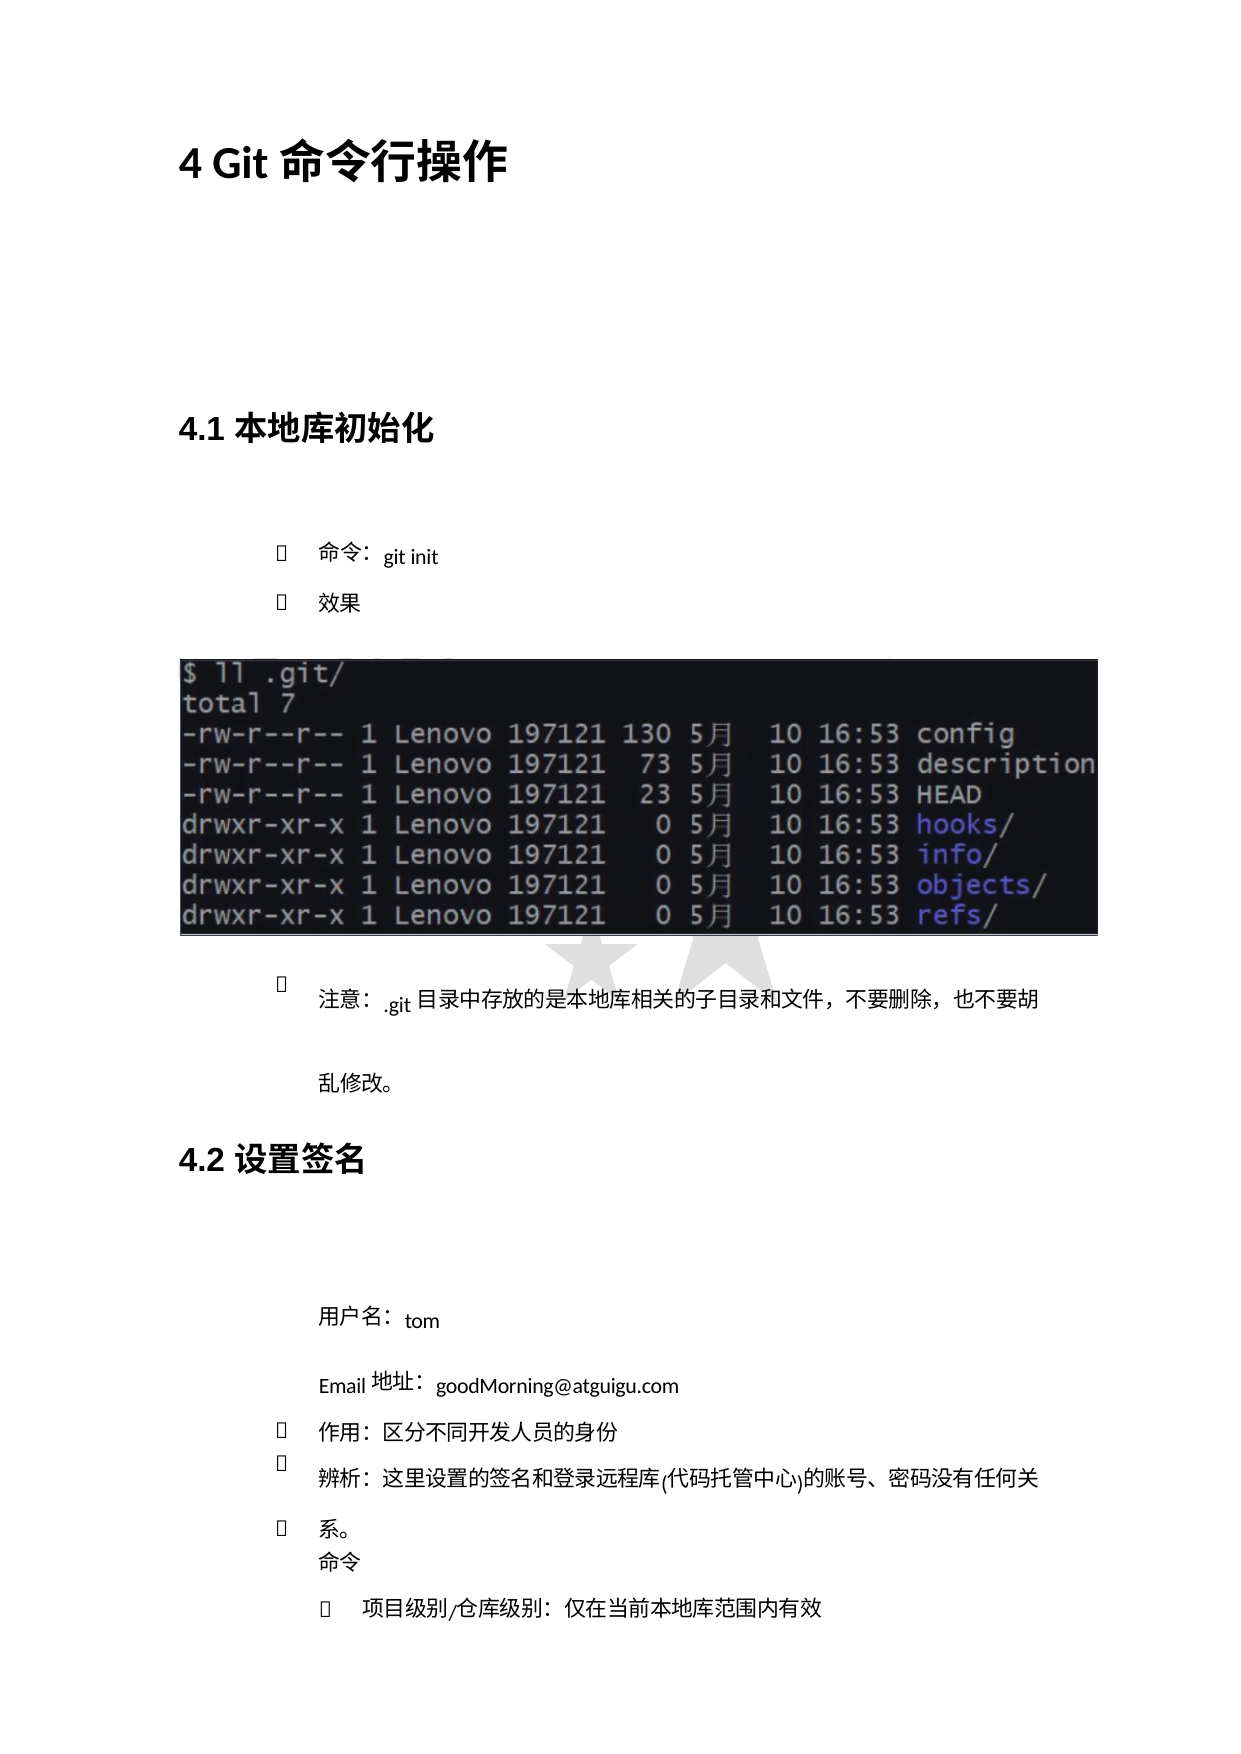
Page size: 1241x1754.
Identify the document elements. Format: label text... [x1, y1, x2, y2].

text 注意：.git 目录中存放的是本地库相关的子目录和文件，不要删除，也不要胡 [318, 968, 1099, 1033]
text 效果 [318, 586, 1099, 618]
subtitle 4.1 本地库初始化 [178, 394, 1099, 459]
text  项目级别/仓库级别：仅在当前本地库范围内有效 [318, 1577, 1099, 1642]
subtitle 4 Git 命令行操作 [178, 109, 1099, 207]
text  [275, 968, 318, 1000]
text 命令 [318, 1544, 1099, 1577]
text  命令：git init [187, 521, 1099, 586]
picture [178, 658, 1098, 936]
text 系。 [318, 1512, 1099, 1544]
text  [275, 586, 318, 618]
text 用户名：tom [187, 1284, 1099, 1349]
text Email 地址：goodMorning@atguigu.com [187, 1349, 1099, 1414]
text 乱修改。 [232, 1065, 1099, 1098]
text 作用：区分不同开发人员的身份 [318, 1414, 1099, 1447]
text  [275, 1447, 318, 1479]
subtitle 4.2 设置签名 [178, 1125, 1099, 1190]
text  [275, 1414, 318, 1447]
text  [275, 1512, 318, 1544]
text 辨析：这里设置的签名和登录远程库(代码托管中心)的账号、密码没有任何关 [318, 1447, 1099, 1512]
